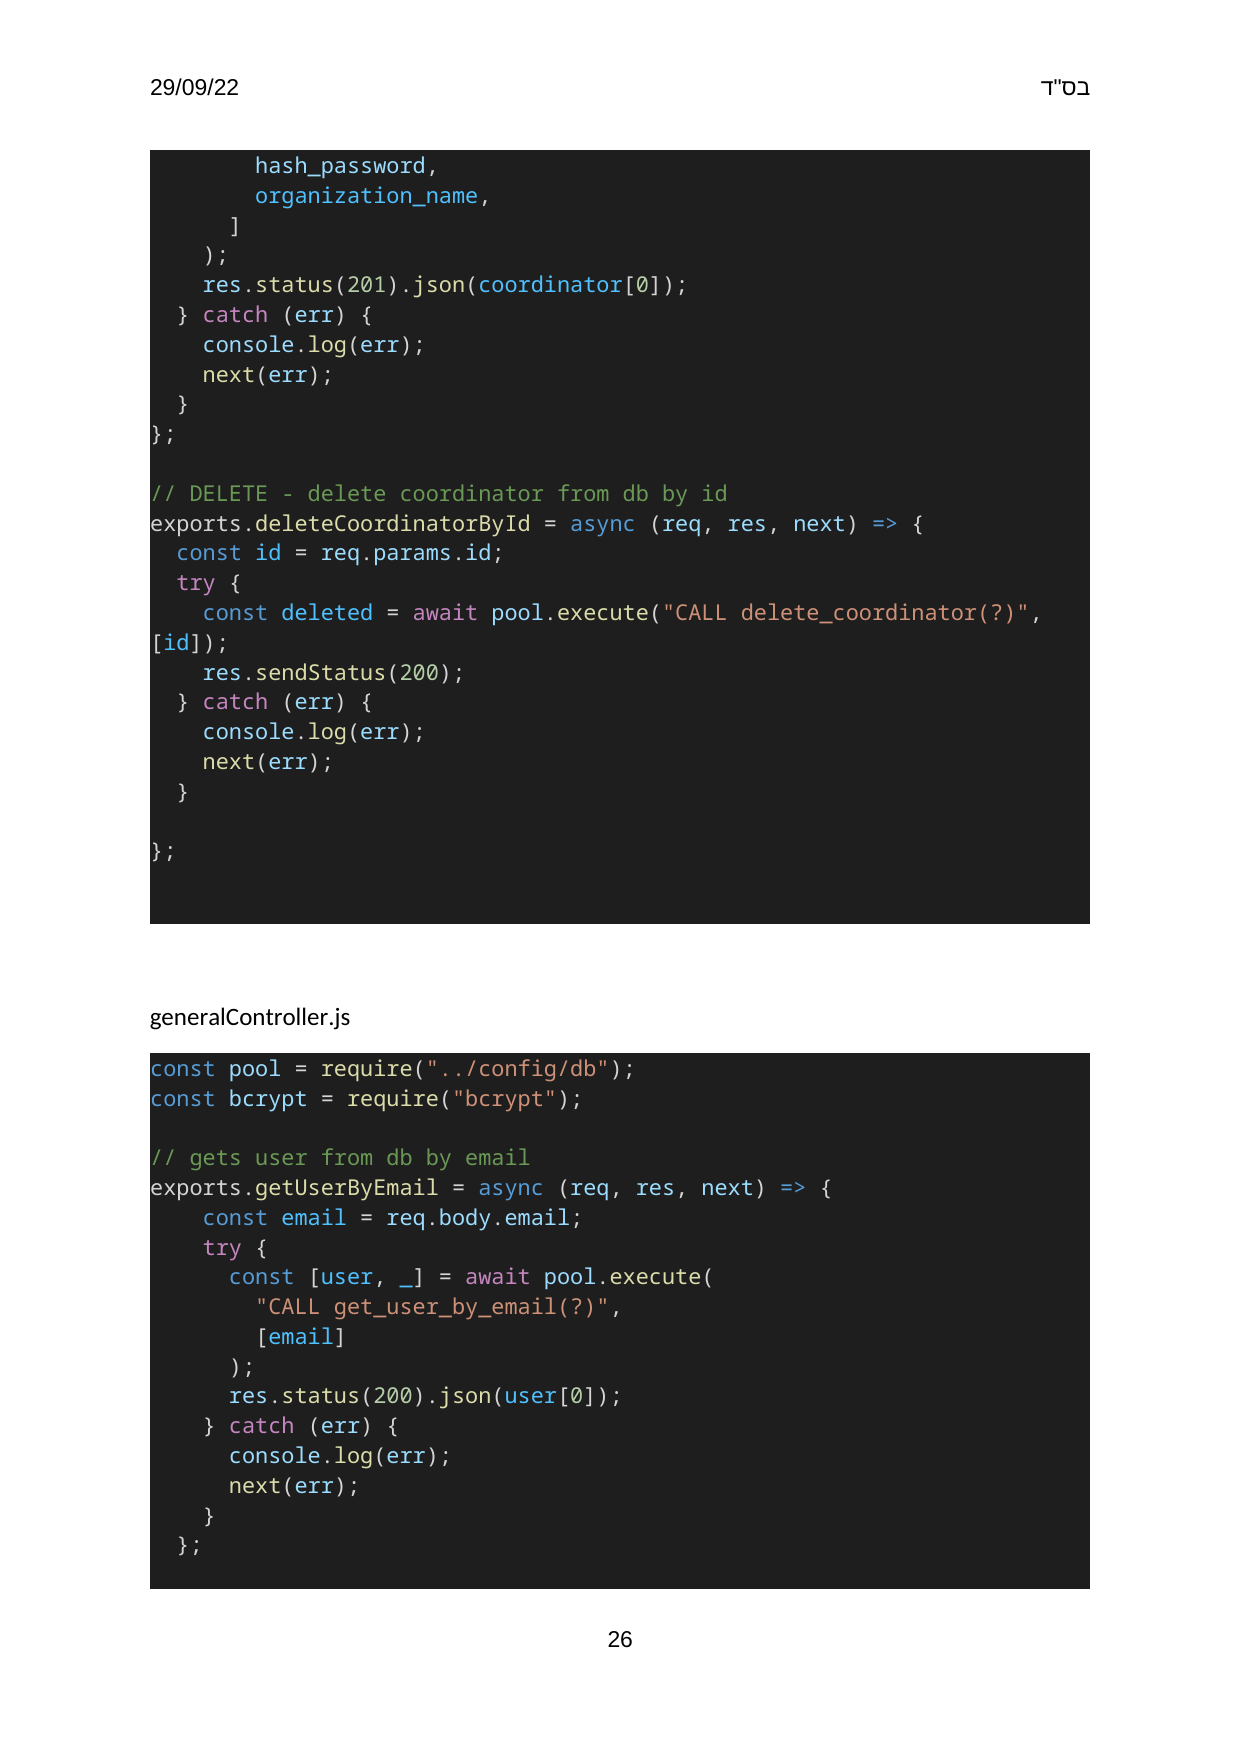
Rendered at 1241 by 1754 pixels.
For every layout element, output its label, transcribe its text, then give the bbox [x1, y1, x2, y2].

text ); [150, 1351, 1090, 1381]
text organization_name, [150, 180, 1090, 209]
text } catch (err) { [150, 1410, 1090, 1440]
text const pool = require("../config/db"); [150, 1053, 1090, 1083]
text try { [150, 1232, 1090, 1261]
text const bcrypt = require("bcrypt"); [150, 1083, 1090, 1112]
text res.sendStatus(200); [150, 656, 1090, 686]
text }; [150, 835, 1090, 865]
text } [150, 388, 1090, 418]
text } [150, 1500, 1090, 1529]
text generalController.js [150, 1001, 1090, 1032]
text }; [150, 1529, 1090, 1559]
text // DELETE - delete coordinator from db by id [150, 478, 1090, 507]
text next(err); [150, 358, 1090, 388]
text const id = req.params.id; [150, 537, 1090, 567]
text ); [150, 239, 1090, 269]
text console.log(err); [150, 1440, 1090, 1470]
text exports.deleteCoordinatorById = async (req, res, next) => { [150, 507, 1090, 537]
text [email] [150, 1321, 1090, 1351]
text next(err); [150, 746, 1090, 776]
text hash_password, [150, 150, 1090, 180]
text next(err); [150, 1470, 1090, 1500]
text ] [150, 209, 1090, 239]
text const deleted = await pool.execute("CALL delete_coordinator(?)", [id]); [150, 597, 1090, 656]
text exports.getUserByEmail = async (req, res, next) => { [150, 1172, 1090, 1202]
text res.status(201).json(coordinator[0]); [150, 269, 1090, 299]
text const [user, _] = await pool.execute( [150, 1261, 1090, 1291]
text const email = req.body.email; [150, 1202, 1090, 1232]
text try { [150, 567, 1090, 597]
text console.log(err); [150, 329, 1090, 358]
text } catch (err) { [150, 299, 1090, 329]
text res.status(200).json(user[0]); [150, 1381, 1090, 1410]
text } catch (err) { [150, 686, 1090, 716]
text // gets user from db by email [150, 1142, 1090, 1172]
text }; [150, 418, 1090, 448]
text } [150, 776, 1090, 805]
text console.log(err); [150, 716, 1090, 746]
text "CALL get_user_by_email(?)", [150, 1291, 1090, 1321]
